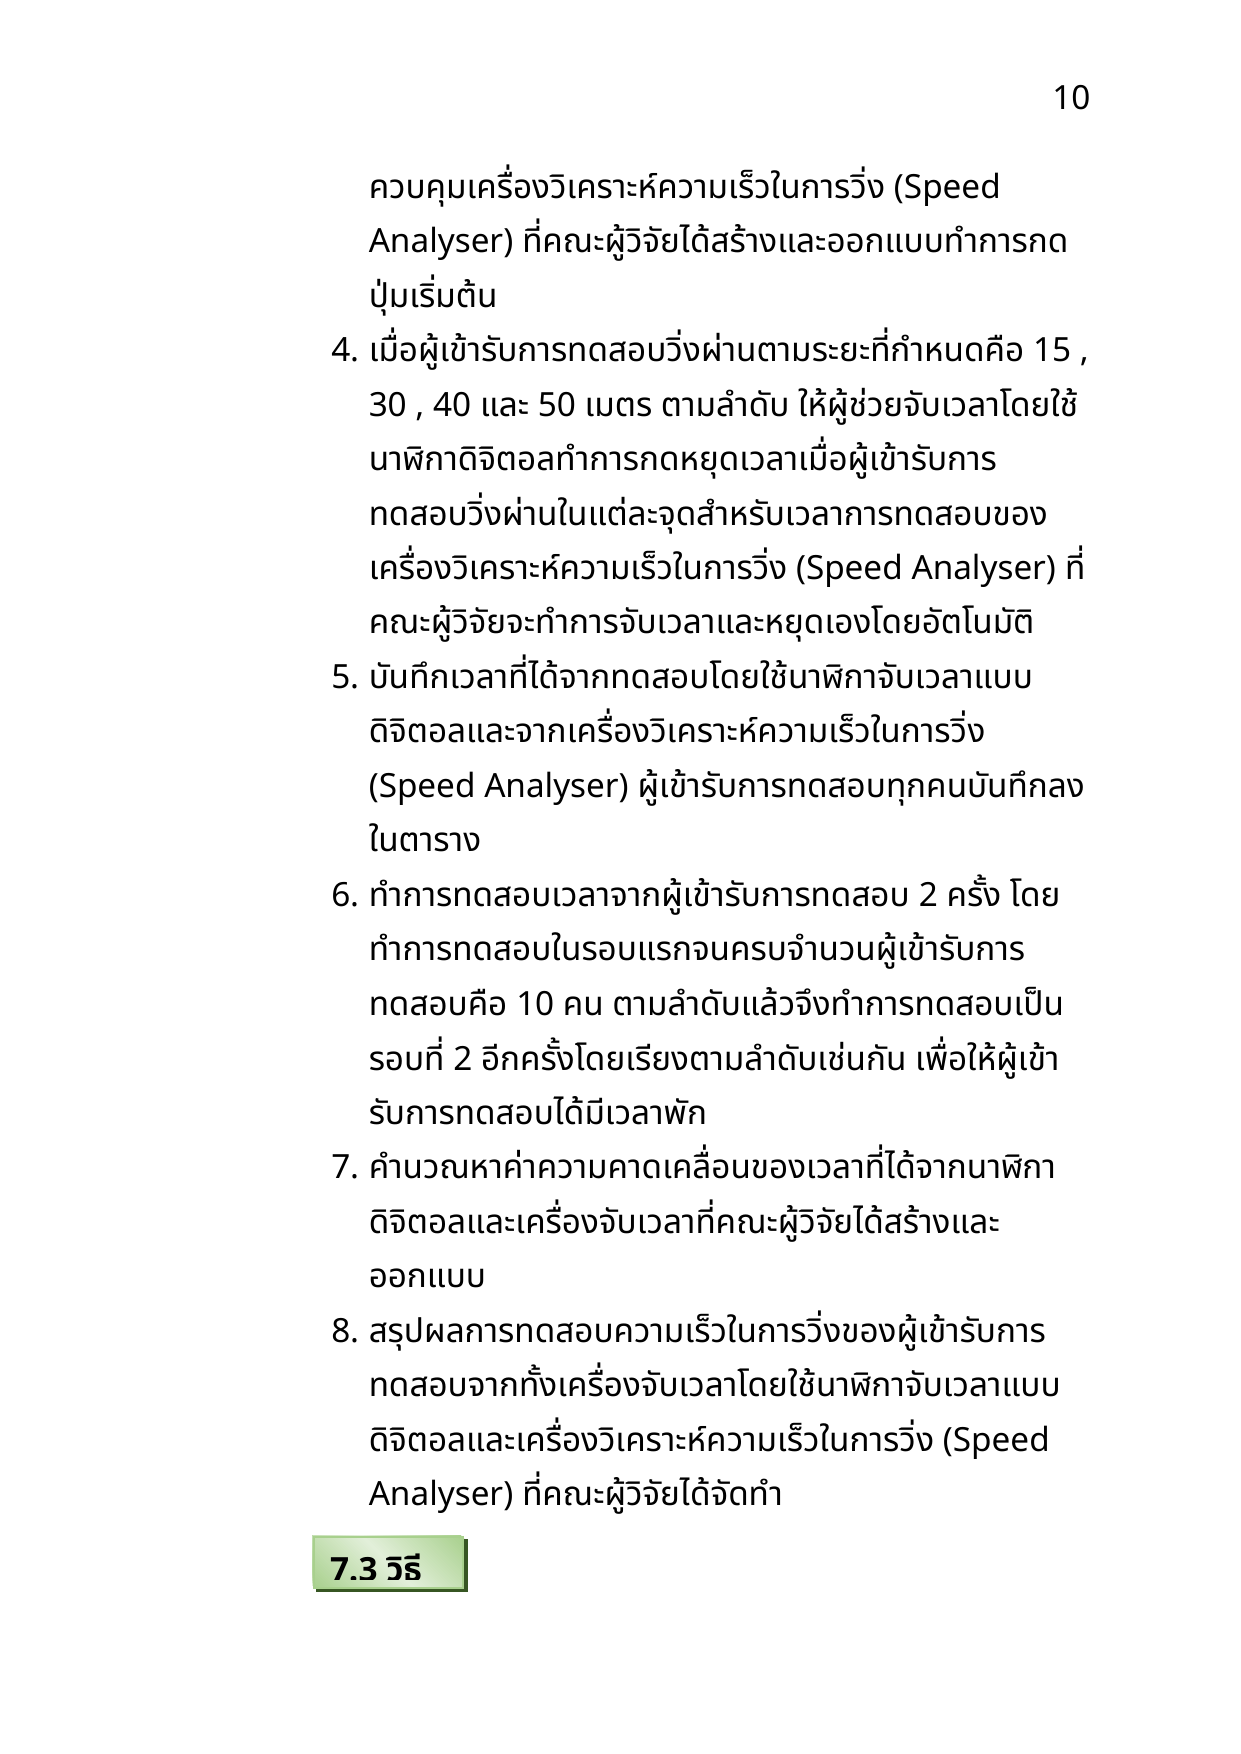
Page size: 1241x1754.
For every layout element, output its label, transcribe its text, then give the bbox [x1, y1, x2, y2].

list คำนวณหาค่าความคาดเคลื่อนของเวลาที่ได้จากนาฬิกาดิจิตอลและเครื่องจับเวลาที่คณะผู้วิจัยได้สร้างและออกแบบ [331, 1143, 1090, 1303]
list สรุปผลการทดสอบความเร็วในการวิ่งของผู้เข้ารับการทดสอบจากทั้งเครื่องจับเวลาโดยใช้นาฬิกาจับเวลาแบบดิจิตอลและเครื่องวิเคราะห์ความเร็วในการวิ่ง (Speed Analyser) ที่คณะผู้วิจัยได้จัดทำ [331, 1307, 1090, 1521]
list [331, 162, 1090, 322]
list เมื่อผู้เข้ารับการทดสอบวิ่งผ่านตามระยะที่กำหนดคือ 15 , 30 , 40 และ 50 เมตร ตามลำดับ ให้ผู้ช่วยจับเวลาโดยใช้นาฬิกาดิจิตอลทำการกดหยุดเวลาเมื่อผู้เข้ารับการทดสอบวิ่งผ่านในแต่ละจุดสำหรับเวลาการทดสอบของเครื่องวิเคราะห์ความเร็วในการวิ่ง (Speed Analyser) ที่คณะผู้วิจัยจะทำการจับเวลาและหยุดเองโดยอัตโนมัติ [331, 326, 1090, 649]
list ทำการทดสอบเวลาจากผู้เข้ารับการทดสอบ 2 ครั้ง โดยทำการทดสอบในรอบแรกจนครบจำนวนผู้เข้ารับการทดสอบคือ 10 คน ตามลำดับแล้วจึงทำการทดสอบเป็นรอบที่ 2 อีกครั้งโดยเรียงตามลำดับเช่นกัน เพื่อให้ผู้เข้ารับการทดสอบได้มีเวลาพัก [331, 871, 1090, 1139]
list บันทึกเวลาที่ได้จากทดสอบโดยใช้นาฬิกาจับเวลาแบบดิจิตอลและจากเครื่องวิเคราะห์ความเร็วในการวิ่ง (Speed Analyser) ผู้เข้ารับการทดสอบทุกคนบันทึกลงในตาราง [331, 653, 1090, 867]
